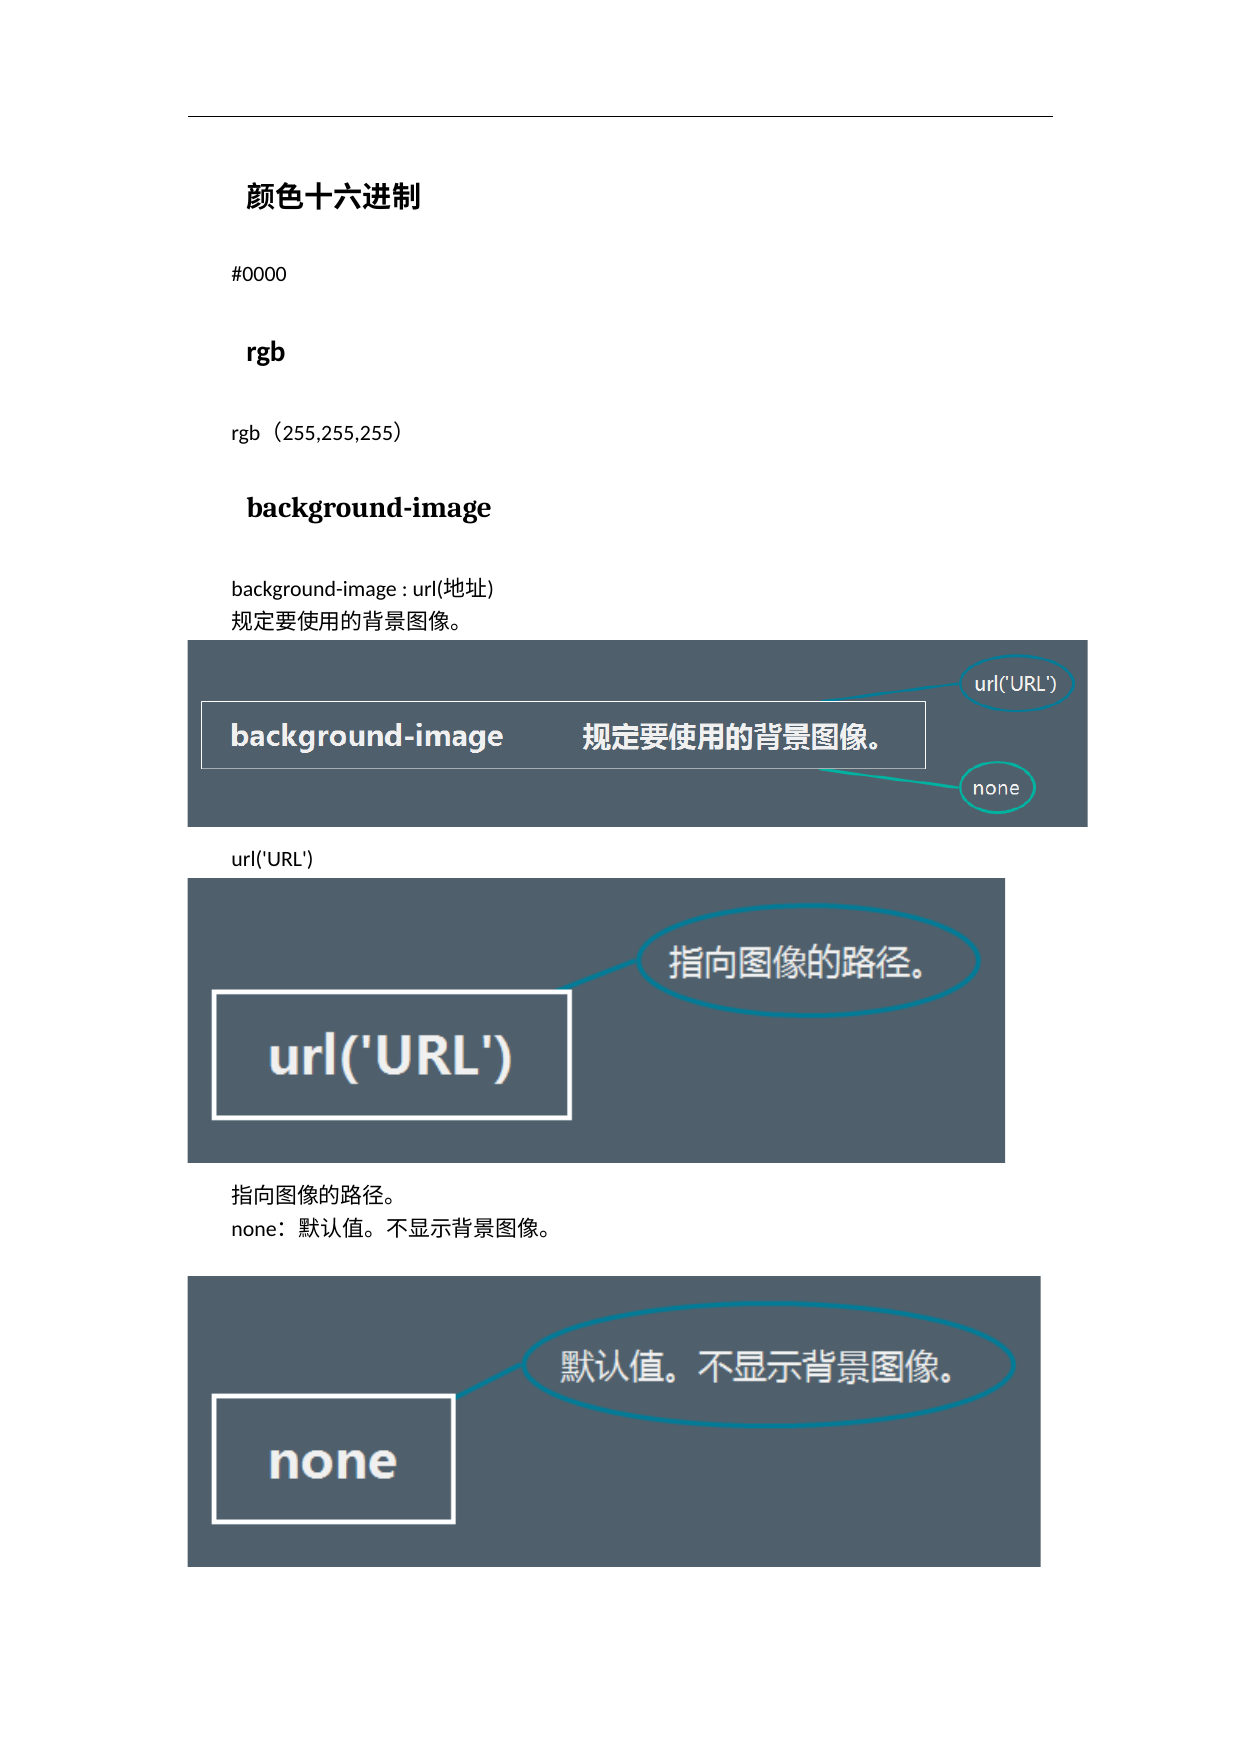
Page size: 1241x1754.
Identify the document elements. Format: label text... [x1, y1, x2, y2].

text background-image : url(地址) [187, 571, 1053, 603]
subtitle 颜色十六进制 [187, 162, 1053, 227]
text rgb（255,255,255） [187, 414, 1053, 447]
picture [187, 640, 1088, 827]
picture [187, 878, 1006, 1163]
text 规定要使用的背景图像。 [187, 603, 1053, 636]
text url('URL') [187, 842, 1053, 874]
text #0000 [187, 257, 1053, 290]
text none：默认值。不显示背景图像。 [187, 1210, 1053, 1243]
picture [187, 1276, 1041, 1567]
text 指向图像的路径。 [187, 1178, 1053, 1210]
subtitle rgb [187, 319, 1053, 384]
subtitle background-image [187, 476, 1053, 541]
